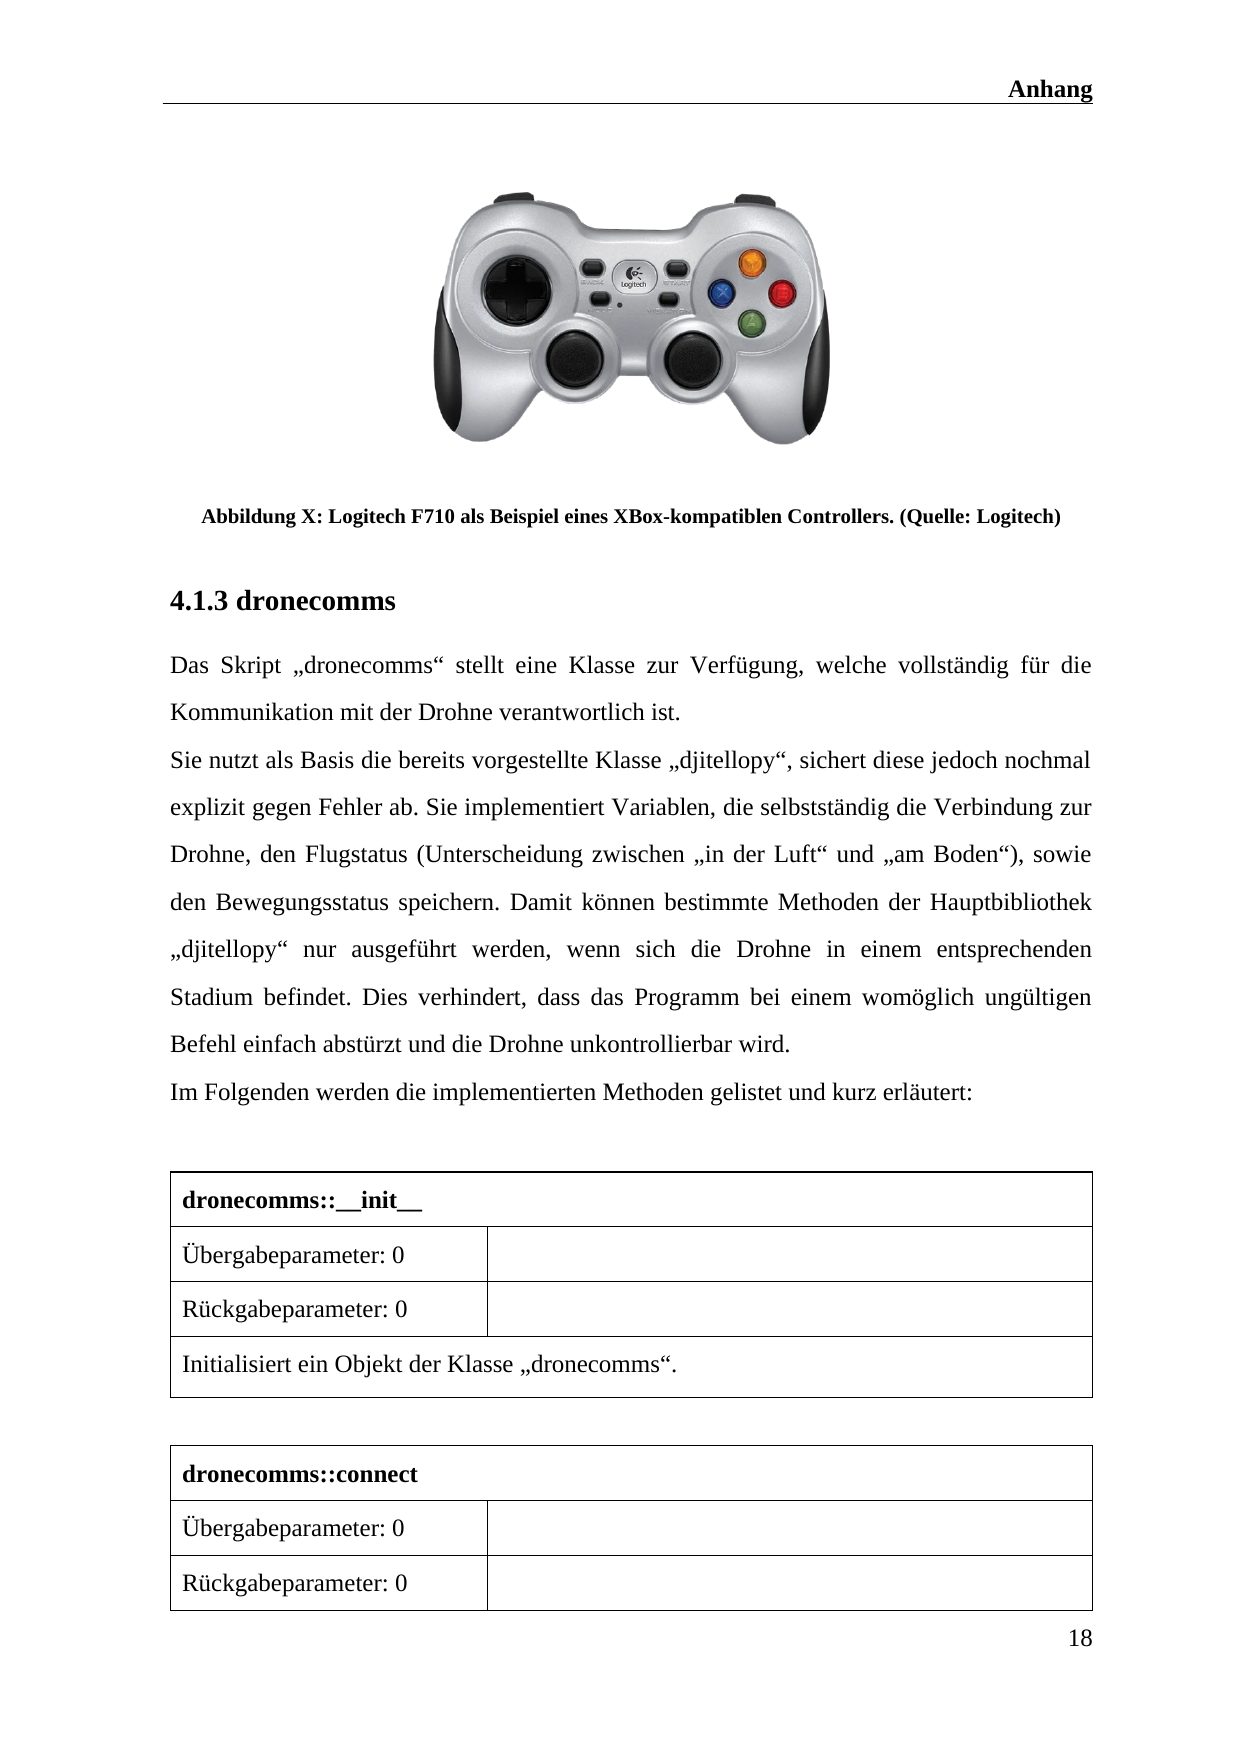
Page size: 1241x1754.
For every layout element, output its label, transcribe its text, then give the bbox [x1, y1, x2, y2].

text Sie nutzt als Basis die bereits vorgestellte Klasse „djitellopy“, sichert diese jedoch nochmal explizit gegen Fehler ab. Sie implementiert Variablen, die selbstständig die Verbindung zur Drohne, den Flugstatus (Unterscheidung zwischen „in der Luft“ und „am Boden“), sowie den Bewegungsstatus speichern. Damit können bestimmte Methoden der Hauptbibliothek „djitellopy“ nur ausgeführt werden, wenn sich die Drohne in einem entsprechenden Stadium befindet. Dies verhindert, dass das Programm bei einem womöglich ungültigen Befehl einfach abstürzt und die Drohne unkontrollierbar wird. [170, 745, 1093, 1058]
table_cell [488, 1556, 1092, 1609]
picture [402, 147, 861, 485]
table_header dronecomms::__init__ [171, 1173, 1092, 1226]
table_cell [488, 1282, 1092, 1336]
table_cell Übergabeparameter: 0 [171, 1501, 487, 1555]
subtitle 4.1.3 dronecomms [170, 583, 1093, 616]
text Das Skript „dronecomms“ stellt eine Klasse zur Verfügung, welche vollständig für die Kommunikation mit der Drohne verantwortlich ist. [170, 650, 1093, 726]
table_cell Initialisiert ein Objekt der Klasse „dronecomms“. [171, 1337, 1092, 1397]
table_cell Übergabeparameter: 0 [171, 1227, 487, 1281]
table_header dronecomms::connect [171, 1446, 1092, 1500]
table_cell Rückgabeparameter: 0 [171, 1282, 487, 1336]
text Abbildung X: Logitech F710 als Beispiel eines XBox-kompatiblen Controllers. (Quelle: Logitech) [170, 503, 1093, 528]
table_cell Rückgabeparameter: 0 [171, 1556, 487, 1609]
table_cell [488, 1501, 1092, 1555]
table_cell [488, 1227, 1092, 1281]
text Im Folgenden werden die implementierten Methoden gelistet und kurz erläutert: [170, 1077, 1093, 1105]
